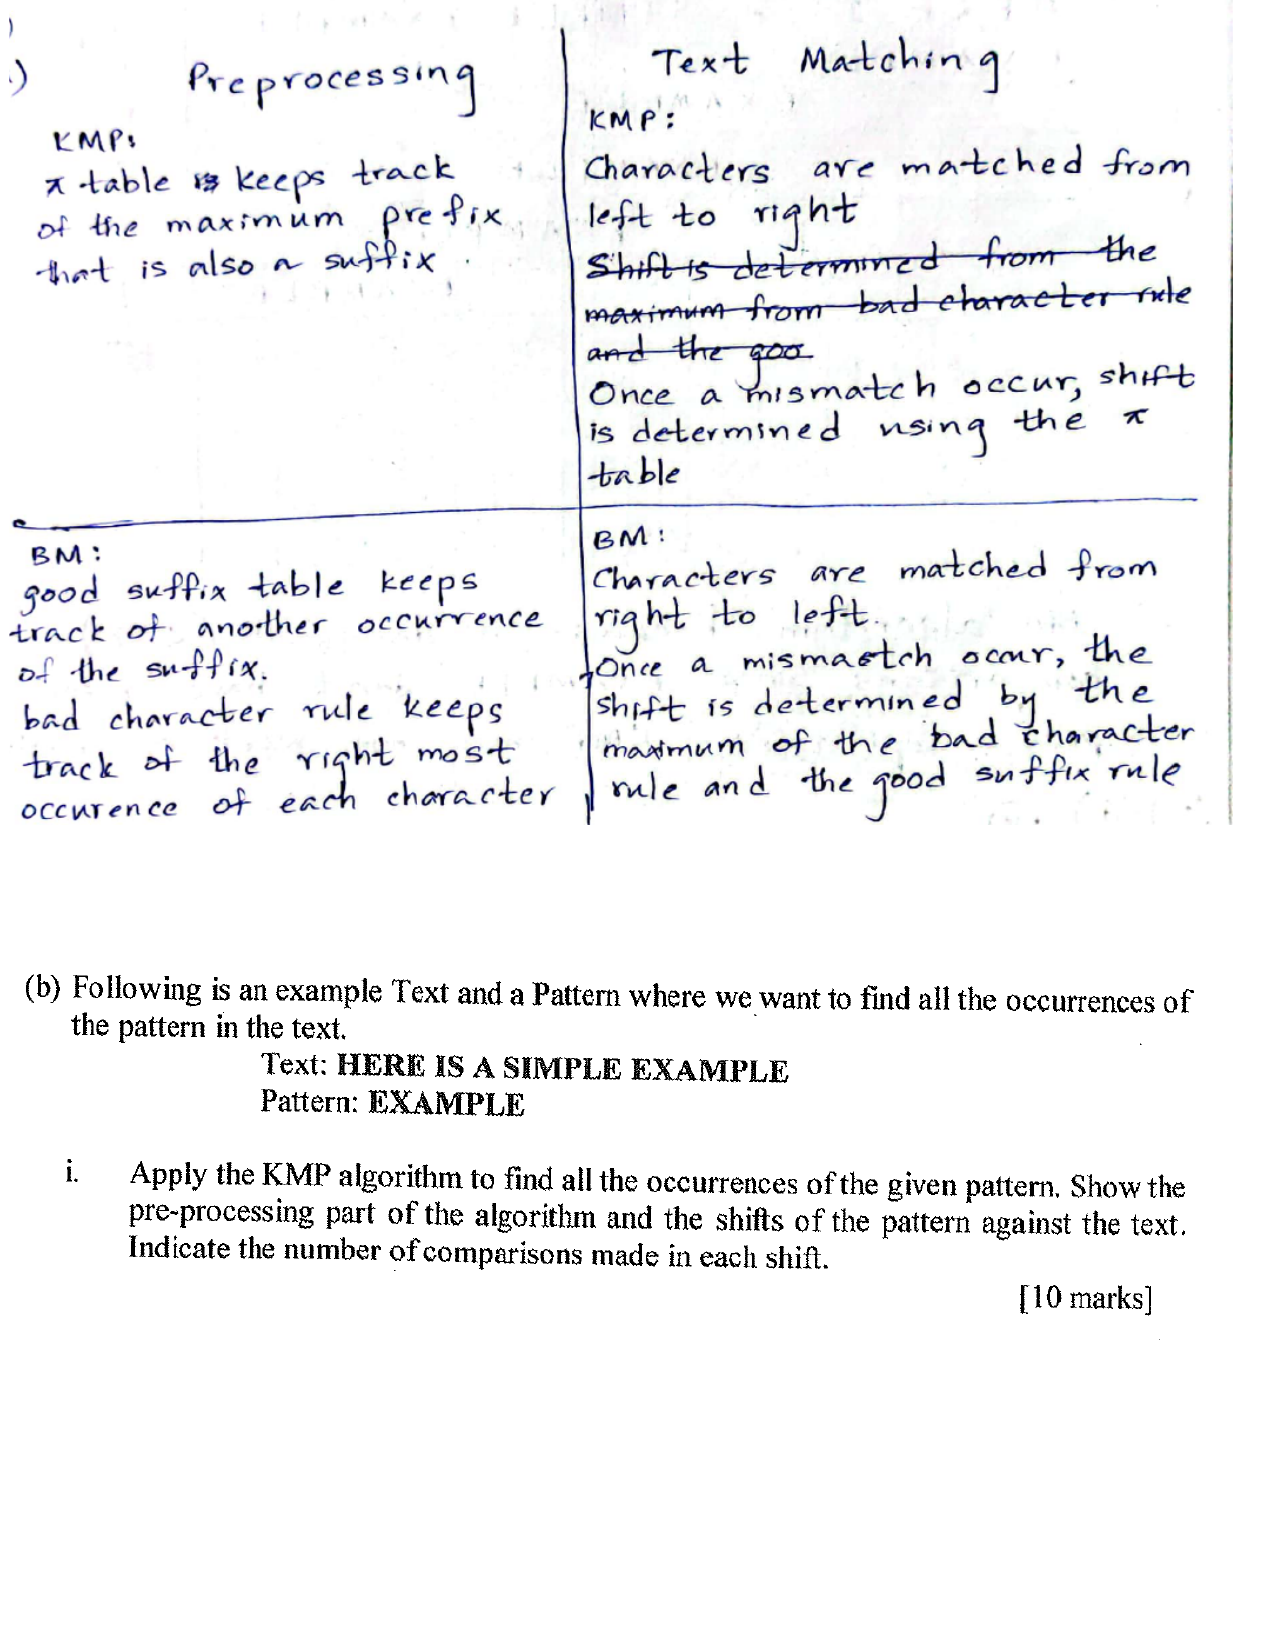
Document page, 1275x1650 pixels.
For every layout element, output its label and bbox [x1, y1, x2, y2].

picture [9, 0, 1247, 825]
picture [9, 965, 1247, 1352]
